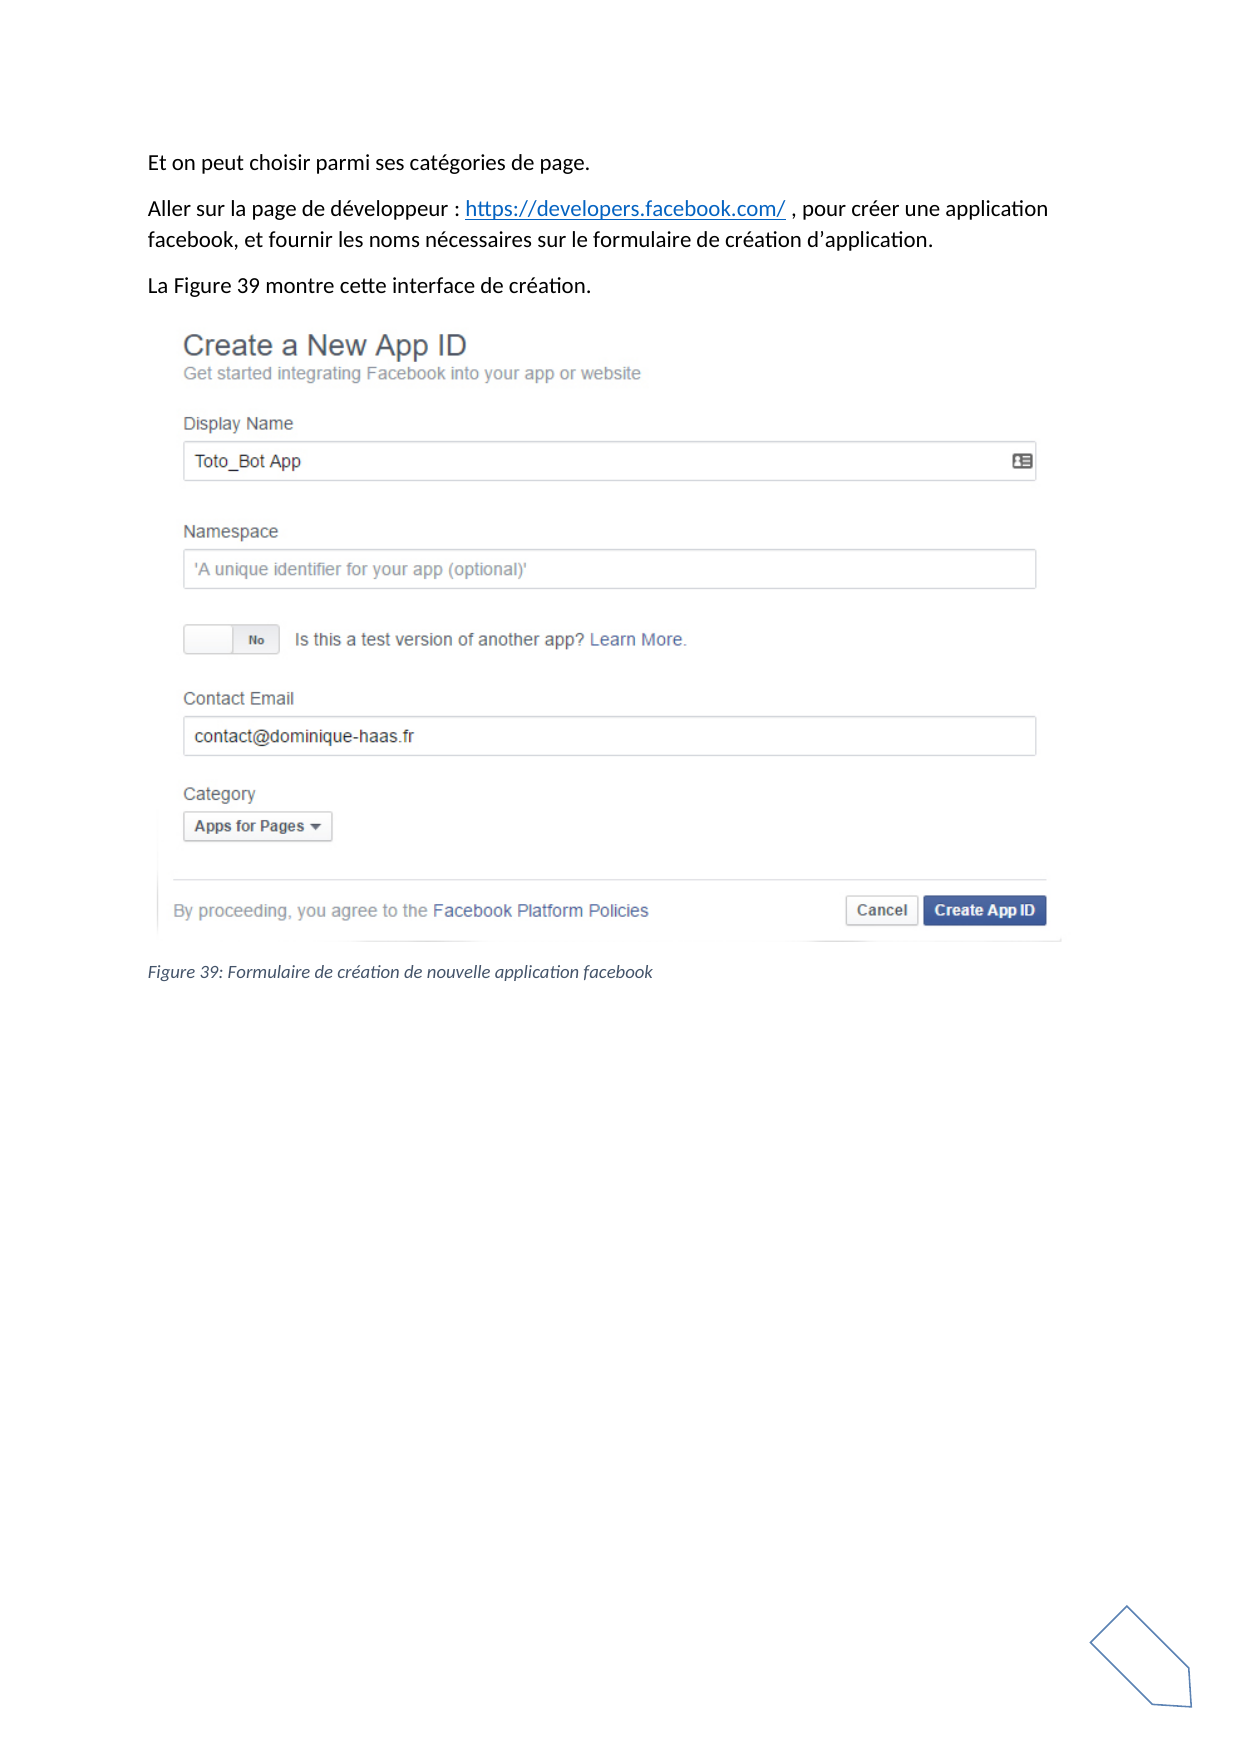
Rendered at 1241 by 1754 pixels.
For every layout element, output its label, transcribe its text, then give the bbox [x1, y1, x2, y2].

picture [147, 318, 1093, 942]
text La Figure 39 montre cette interface de création. [148, 272, 1093, 299]
text Et on peut choisir parmi ses catégories de page. [148, 148, 1093, 176]
text Aller sur la page de développeur : https://developers.facebook.com/ , pour créer une application facebook, et fournir les noms nécessaires sur le formulaire de création d’application. [148, 194, 1093, 253]
text Figure : Formulaire de création de nouvelle application facebook [148, 960, 1093, 983]
